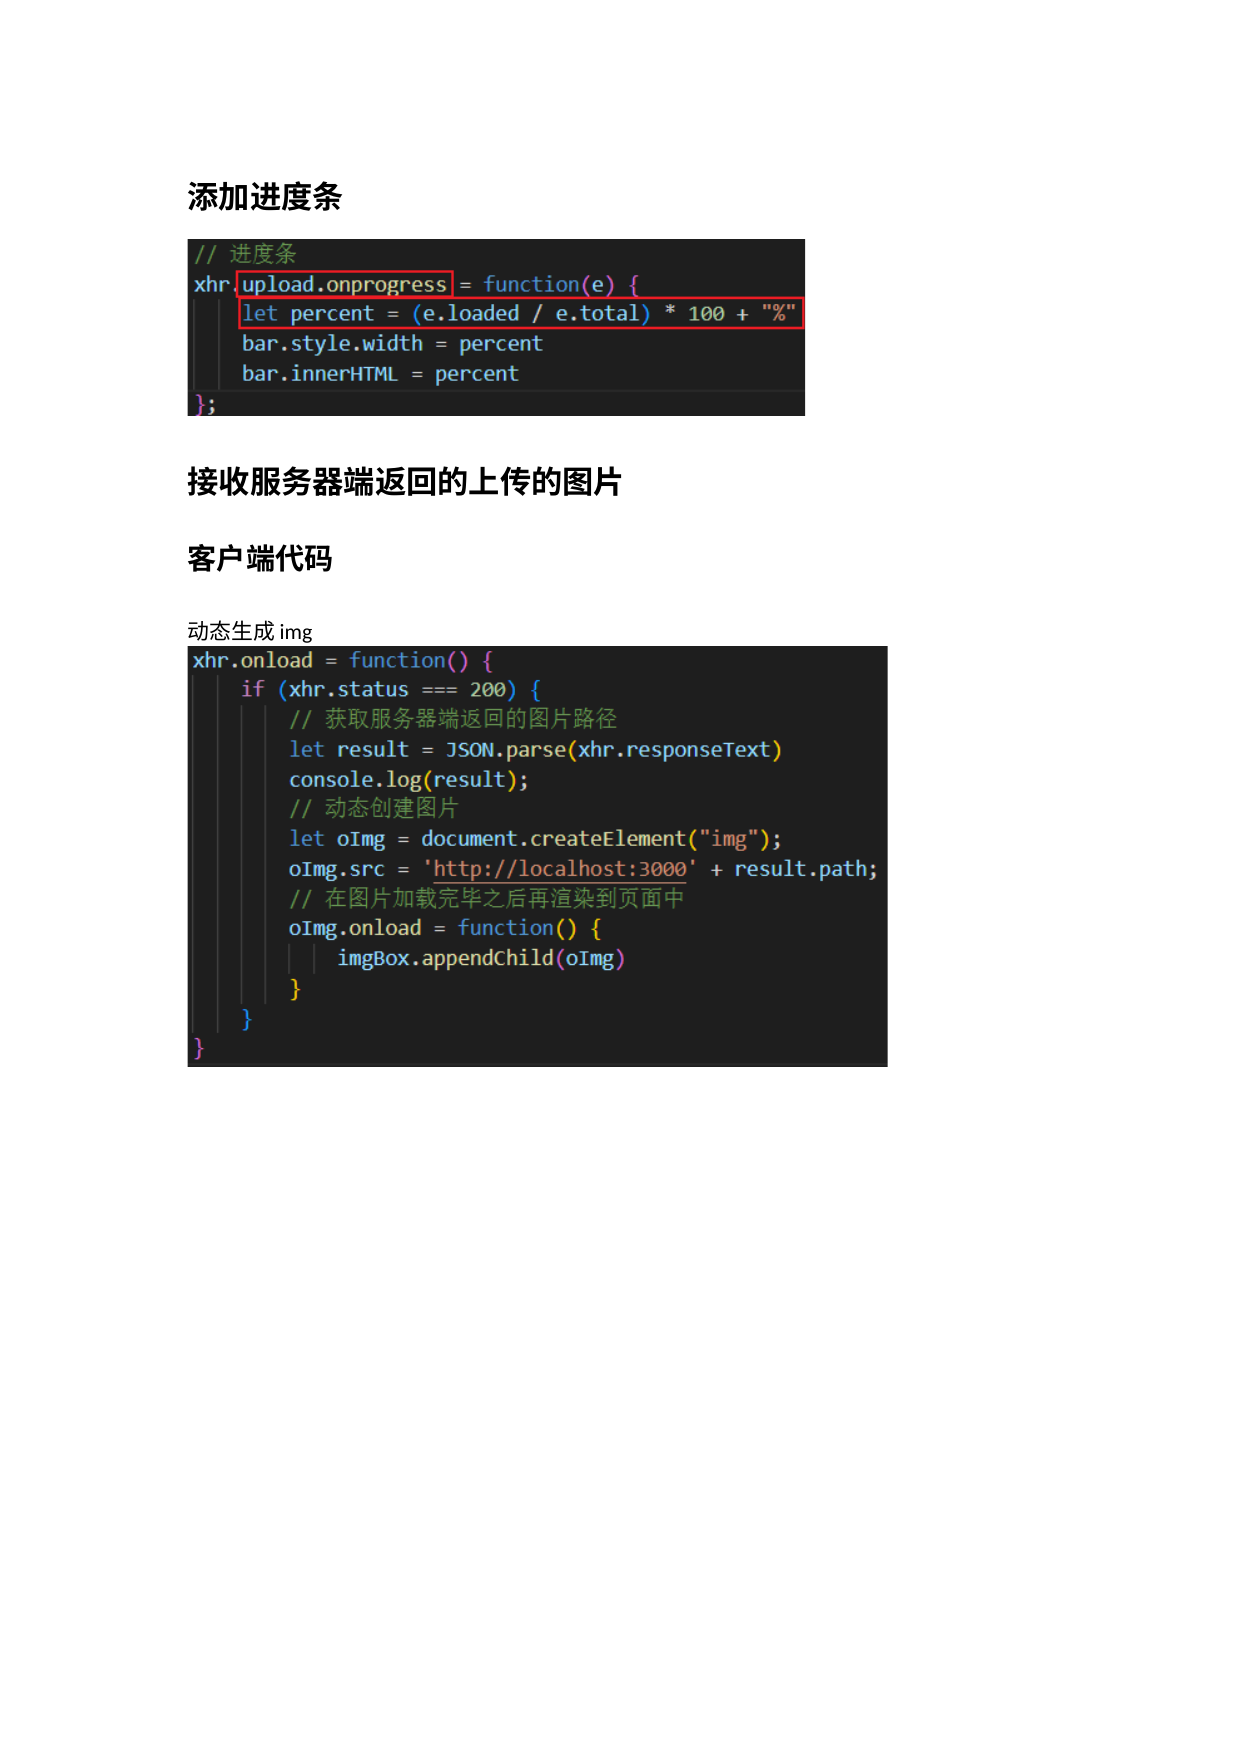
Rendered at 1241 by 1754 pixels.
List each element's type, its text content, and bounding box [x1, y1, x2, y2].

text 动态生成img [187, 613, 1053, 646]
subtitle 添加进度条 [187, 162, 1053, 227]
subtitle 接收服务器端返回的上传的图片 [187, 447, 1053, 512]
picture [187, 239, 805, 416]
picture [187, 646, 888, 1067]
subtitle 客户端代码 [187, 524, 1053, 589]
